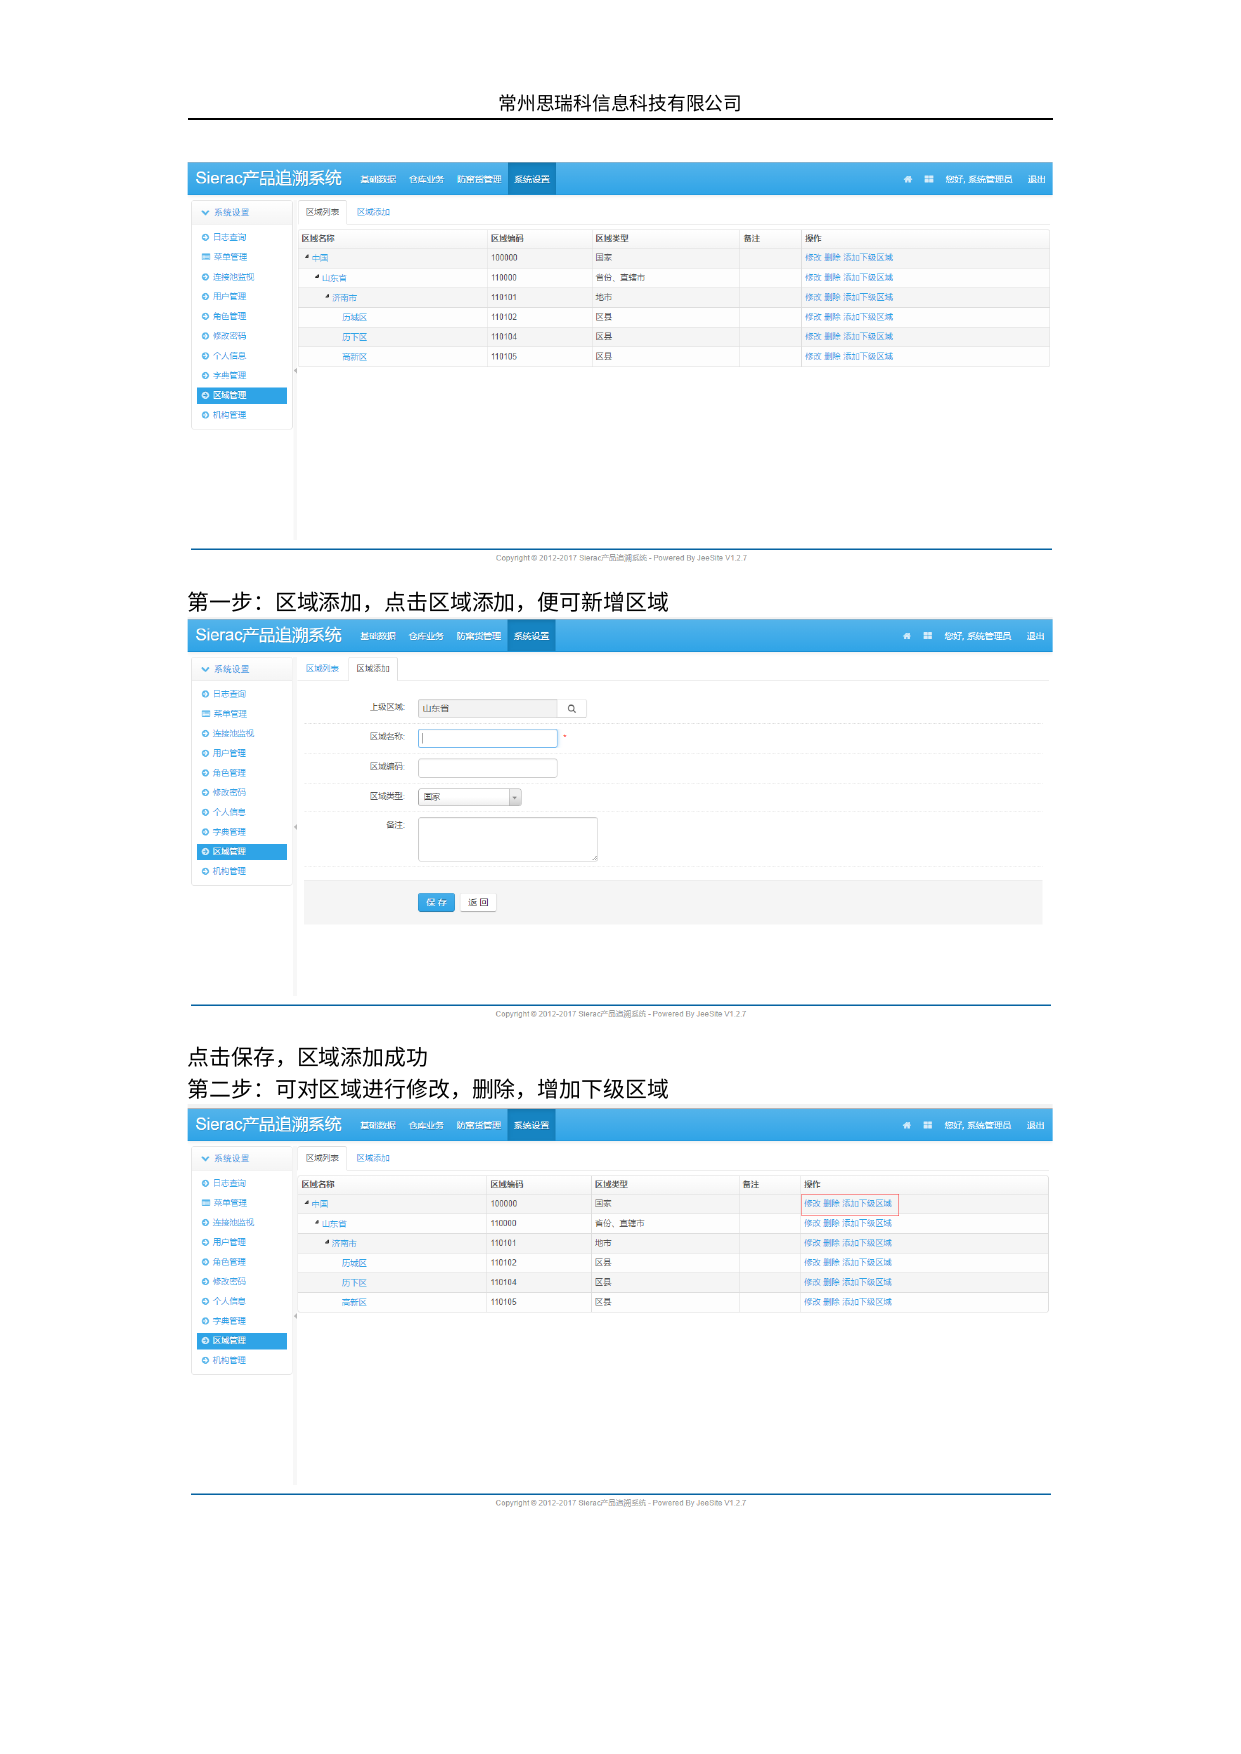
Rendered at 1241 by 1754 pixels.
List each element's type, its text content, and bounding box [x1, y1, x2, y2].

picture [187, 162, 1053, 568]
text 第一步：区域添加，点击区域添加，便可新增区域 [187, 584, 1053, 617]
text 点击保存，区域添加成功 [187, 1039, 1053, 1072]
text 第二步：可对区域进行修改，删除，增加下级区域 [187, 1072, 1053, 1104]
picture [187, 617, 1053, 1022]
picture [187, 1104, 1053, 1509]
